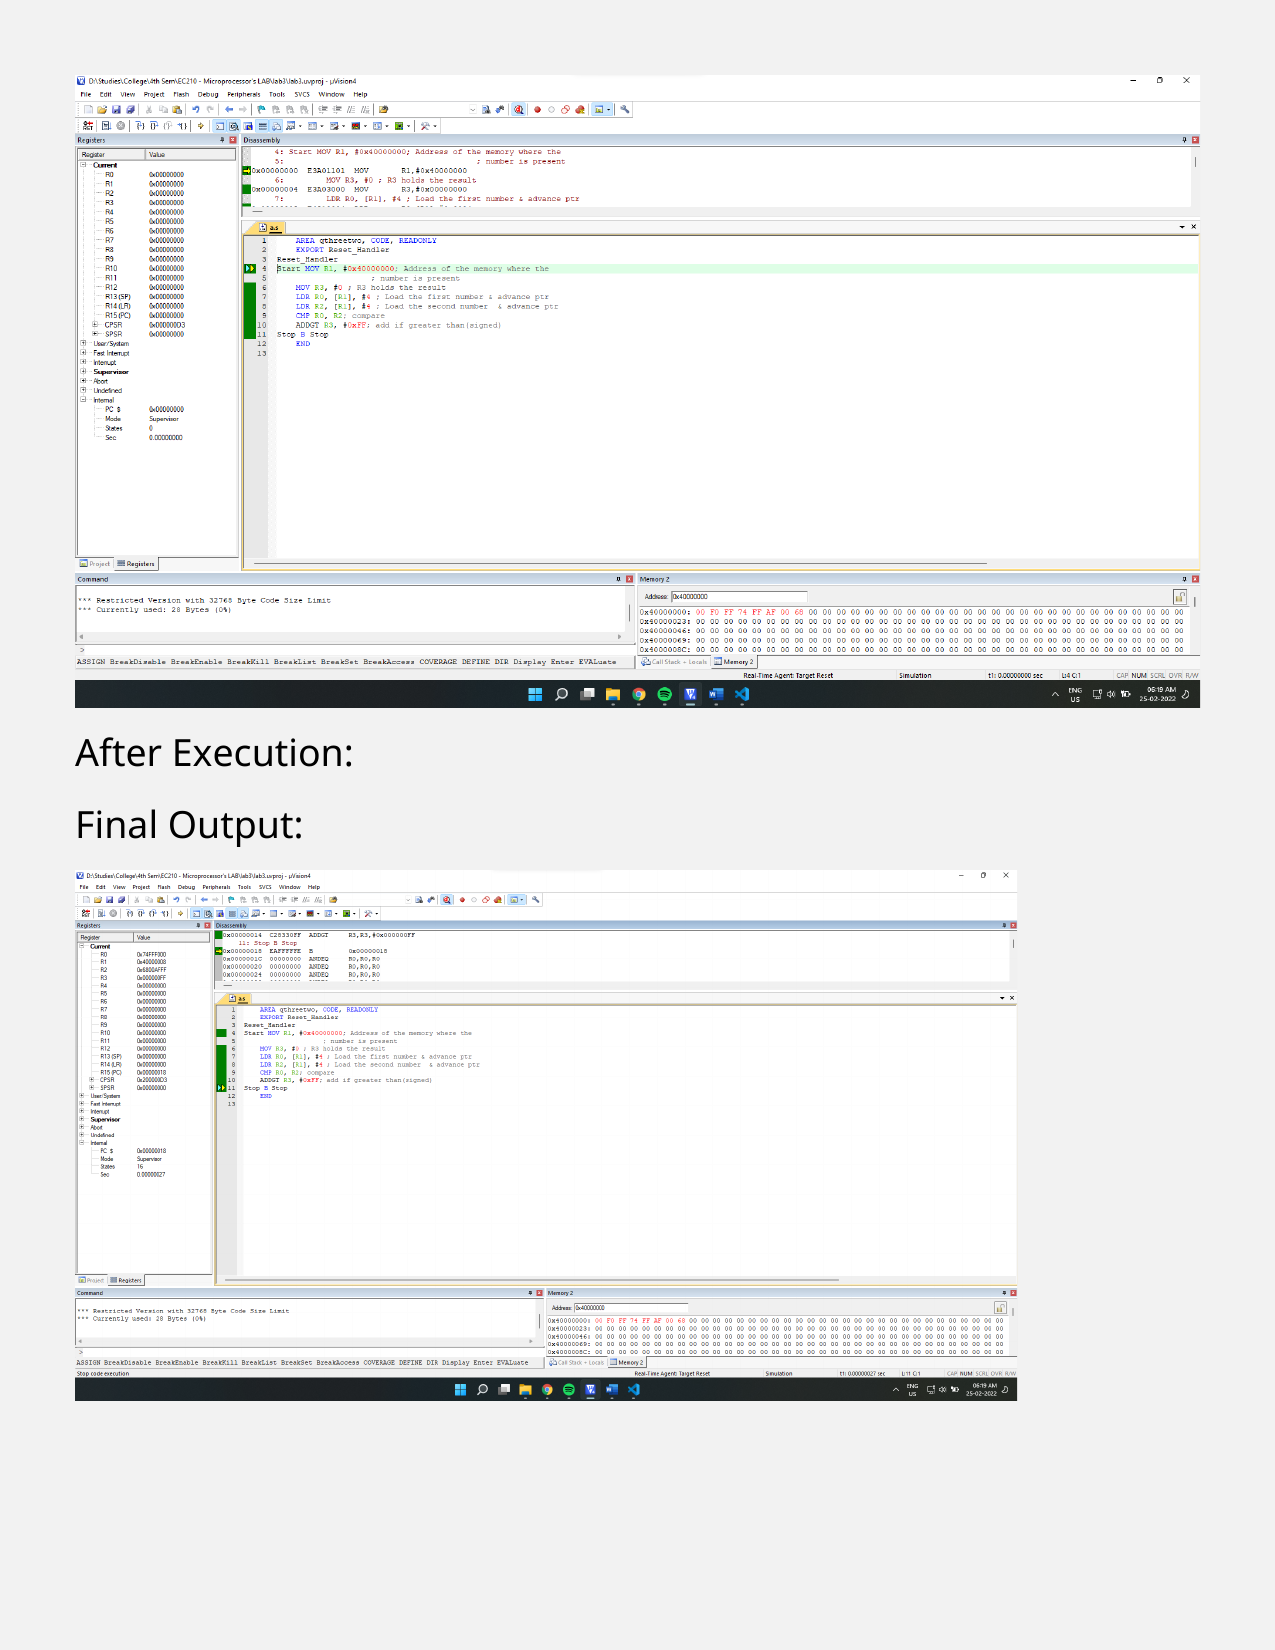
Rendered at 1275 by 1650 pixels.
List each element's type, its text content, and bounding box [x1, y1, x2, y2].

picture [75, 75, 1200, 708]
picture [75, 870, 1018, 1401]
text After Execution: [75, 727, 1200, 778]
text Final Output: [75, 798, 1200, 849]
